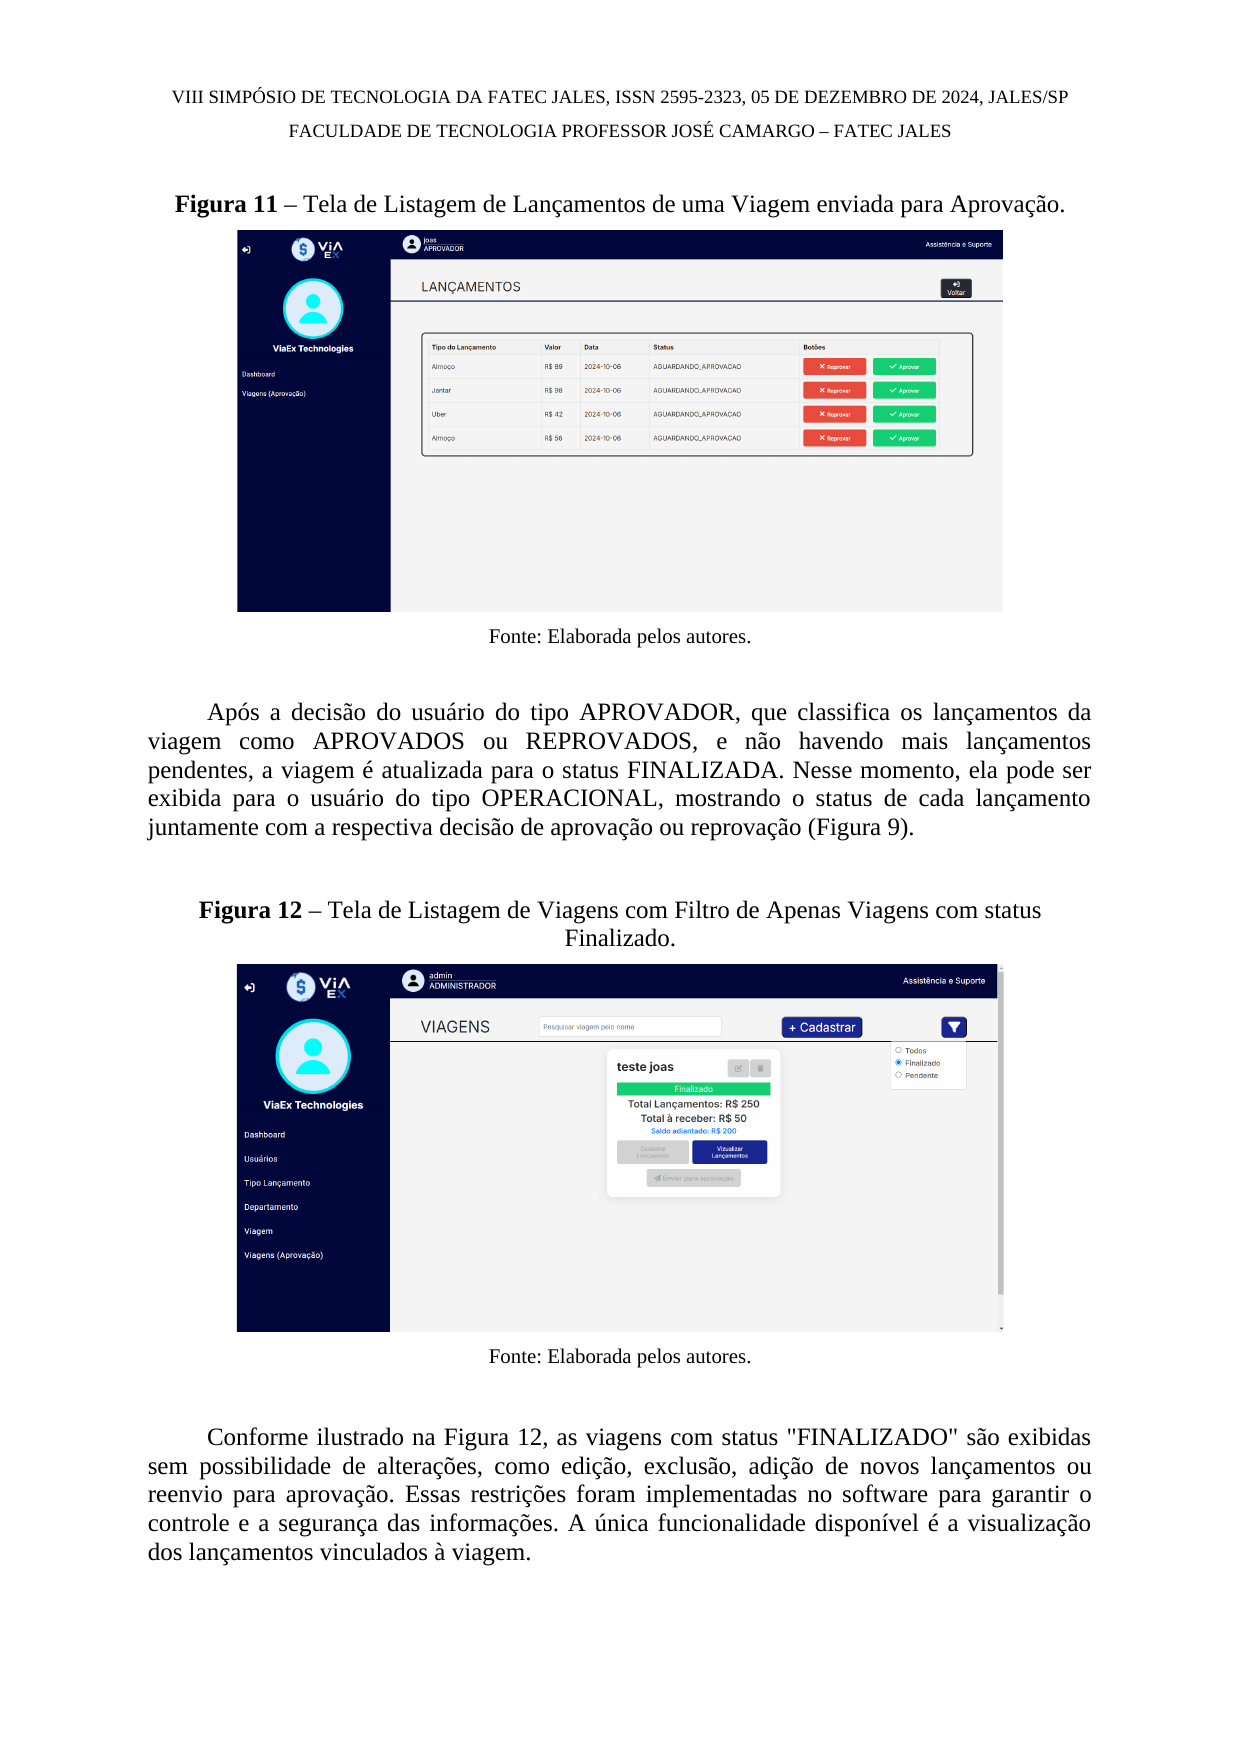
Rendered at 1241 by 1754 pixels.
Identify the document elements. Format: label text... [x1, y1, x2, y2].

text Fonte: Elaborada pelos autores. [148, 1344, 1092, 1368]
text Fonte: Elaborada pelos autores. [148, 624, 1092, 648]
picture [236, 964, 1004, 1332]
text Após a decisão do usuário do tipo APROVADOR, que classifica os lançamentos da viagem como APROVADOS ou REPROVADOS, e não havendo mais lançamentos pendentes, a viagem é atualizada para o status FINALIZADA. Nesse momento, ela pode ser exibida para o usuário do tipo OPERACIONAL, mostrando o status de cada lançamento juntamente com a respectiva decisão de aprovação ou reprovação (Figura 9). [148, 697, 1092, 841]
text Figura 11 – Tela de Listagem de Lançamentos de uma Viagem enviada para Aprovação. [148, 189, 1092, 218]
text Figura 12 – Tela de Listagem de Viagens com Filtro de Apenas Viagens com status Finalizado. [148, 895, 1092, 952]
text Conforme ilustrado na Figura 12, as viagens com status "FINALIZADO" são exibidas sem possibilidade de alterações, como edição, exclusão, adição de novos lançamentos ou reenvio para aprovação. Essas restrições foram implementadas no software para garantir o controle e a segurança das informações. A única funcionalidade disponível é a visualização dos lançamentos vinculados à viagem. [148, 1422, 1092, 1566]
picture [237, 230, 1003, 612]
